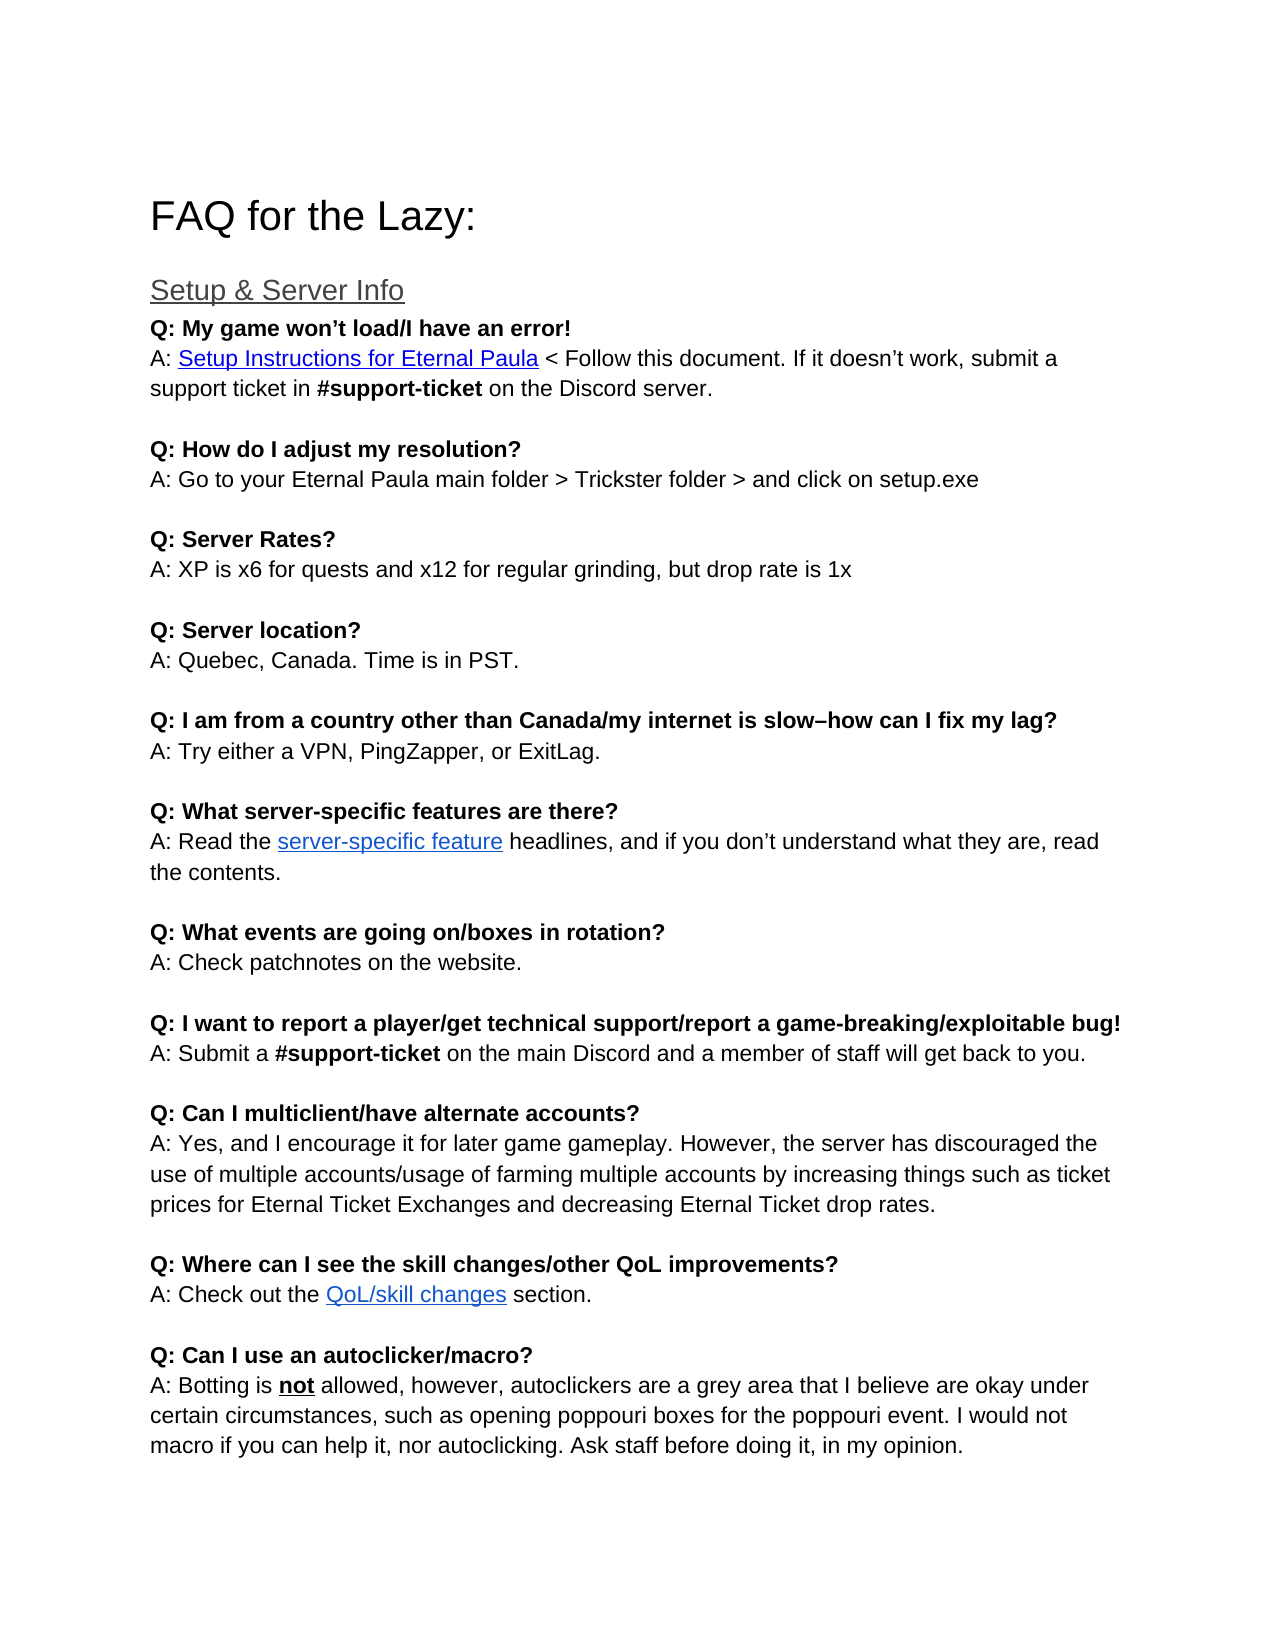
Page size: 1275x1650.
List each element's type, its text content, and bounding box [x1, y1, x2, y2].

subtitle FAQ for the Lazy: [150, 192, 1125, 239]
text Q: What server-specific features are there? [150, 798, 1125, 824]
text Q: I want to report a player/get technical support/report a game-breaking/exploitable bug! [150, 1009, 1125, 1036]
text A: Submit a #support-ticket on the main Discord and a member of staff will get back to you. [150, 1040, 1125, 1066]
text A: Check patchnotes on the website. [150, 949, 1125, 976]
text Q: What events are going on/boxes in rotation? [150, 919, 1125, 945]
text Q: Server location? [150, 617, 1125, 643]
text Q: Server Rates? [150, 526, 1125, 553]
text A: Go to your Eternal Paula main folder > Trickster folder > and click on setup.exe [150, 466, 1125, 492]
subtitle Setup & Server Info [150, 273, 1125, 306]
text A: Botting is not allowed, however, autoclickers are a grey area that I believe are okay under certain circumstances, such as opening poppouri boxes for the poppouri event. I would not macro if you can help it, nor autoclicking. Ask staff before doing it, in my opinion. [150, 1372, 1125, 1459]
text Q: Where can I see the skill changes/other QoL improvements? [150, 1251, 1125, 1278]
text Q: How do I adjust my resolution? [150, 436, 1125, 462]
text A: Yes, and I encourage it for later game gameplay. However, the server has discouraged the use of multiple accounts/usage of farming multiple accounts by increasing things such as ticket prices for Eternal Ticket Exchanges and decreasing Eternal Ticket drop rates. [150, 1130, 1125, 1217]
text Q: I am from a country other than Canada/my internet is slow–how can I fix my lag? [150, 707, 1125, 734]
text A: XP is x6 for quests and x12 for regular grinding, but drop rate is 1x [150, 556, 1125, 583]
text Q: My game won’t load/I have an error! [150, 315, 1125, 341]
text A: Quebec, Canada. Time is in PST. [150, 647, 1125, 673]
text A: Setup Instructions for Eternal Paula < Follow this document. If it doesn’t work, submit a support ticket in #support-ticket on the Discord server. [150, 345, 1125, 402]
text Q: Can I use an autoclicker/macro? [150, 1342, 1125, 1368]
text A: Read the server-specific feature headlines, and if you don’t understand what they are, read the contents. [150, 828, 1125, 885]
text Q: Can I multiclient/have alternate accounts? [150, 1100, 1125, 1127]
text A: Try either a VPN, PingZapper, or ExitLag. [150, 738, 1125, 764]
text A: Check out the QoL/skill changes section. [150, 1281, 1125, 1308]
